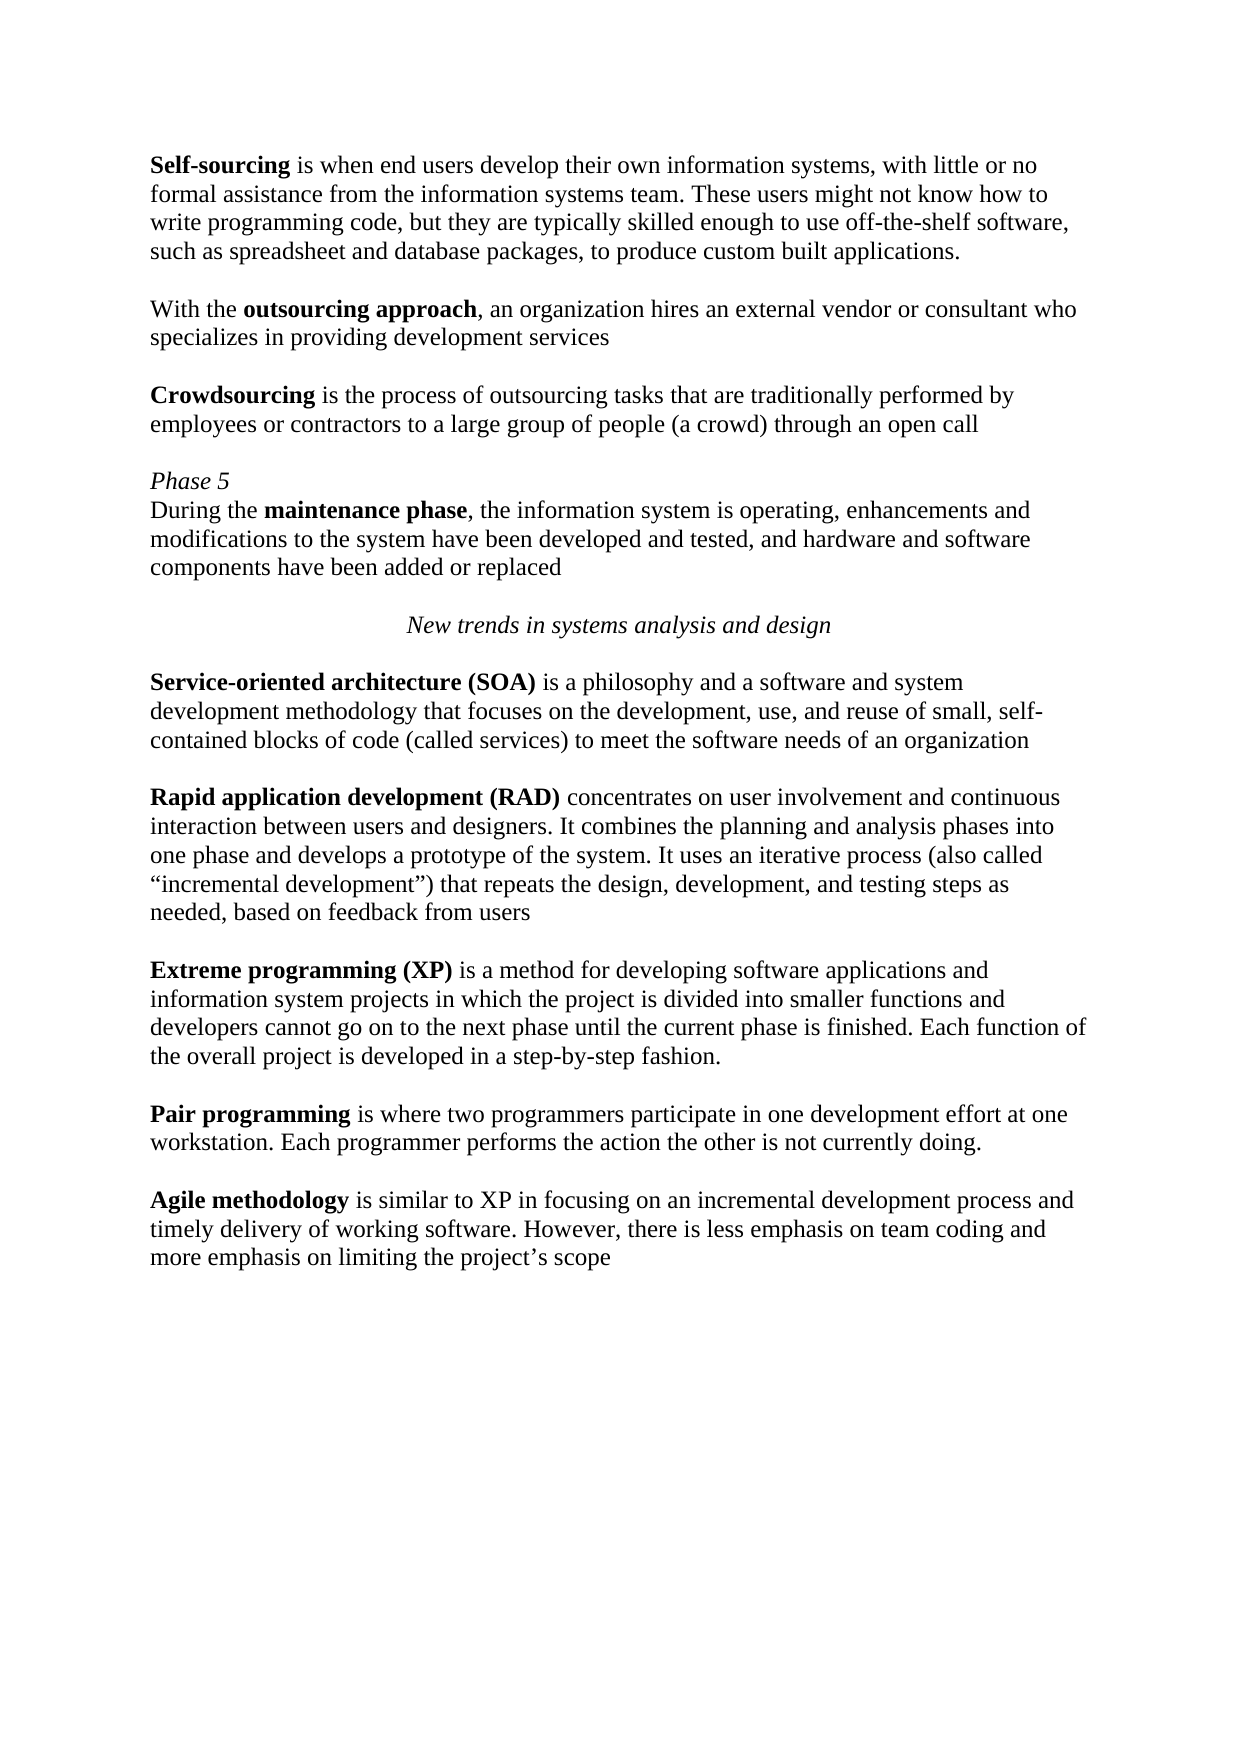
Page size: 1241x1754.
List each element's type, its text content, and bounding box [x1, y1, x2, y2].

text Crowdsourcing is the process of outsourcing tasks that are traditionally performed by employees or contractors to a large group of people (a crowd) through an open call [150, 380, 1090, 437]
text With the outsourcing approach, an organization hires an external vendor or consultant who specializes in providing development services [150, 294, 1090, 351]
text Pair programming is where two programmers participate in one development effort at one workstation. Each programmer performs the action the other is not currently doing. [150, 1099, 1090, 1156]
text Phase 5 [150, 466, 1090, 495]
text Service-oriented architecture (SOA) is a philosophy and a software and system development methodology that focuses on the development, use, and reuse of small, self-contained blocks of code (called services) to meet the software needs of an organization [150, 667, 1090, 754]
text During the maintenance phase, the information system is operating, enhancements and modifications to the system have been developed and tested, and hardware and software components have been added or replaced [150, 495, 1090, 581]
text Extreme programming (XP) is a method for developing software applications and information system projects in which the project is divided into smaller functions and developers cannot go on to the next phase until the current phase is finished. Each function of the overall project is developed in a step-by-step fashion. [150, 955, 1090, 1070]
text Agile methodology is similar to XP in focusing on an incremental development process and timely delivery of working software. However, there is less emphasis on team coding and more emphasis on limiting the project’s scope [150, 1185, 1090, 1271]
text Self-sourcing is when end users develop their own information systems, with little or no formal assistance from the information systems team. These users might not know how to write programming code, but they are typically skilled enough to use off-the-shelf software, such as spreadsheet and database packages, to produce custom built applications. [150, 150, 1090, 265]
text Rapid application development (RAD) concentrates on user involvement and continuous interaction between users and designers. It combines the planning and analysis phases into one phase and develops a prototype of the system. It uses an iterative process (also called “incremental development”) that repeats the design, development, and testing steps as needed, based on feedback from users [150, 782, 1090, 926]
text New trends in systems analysis and design [150, 610, 1090, 639]
